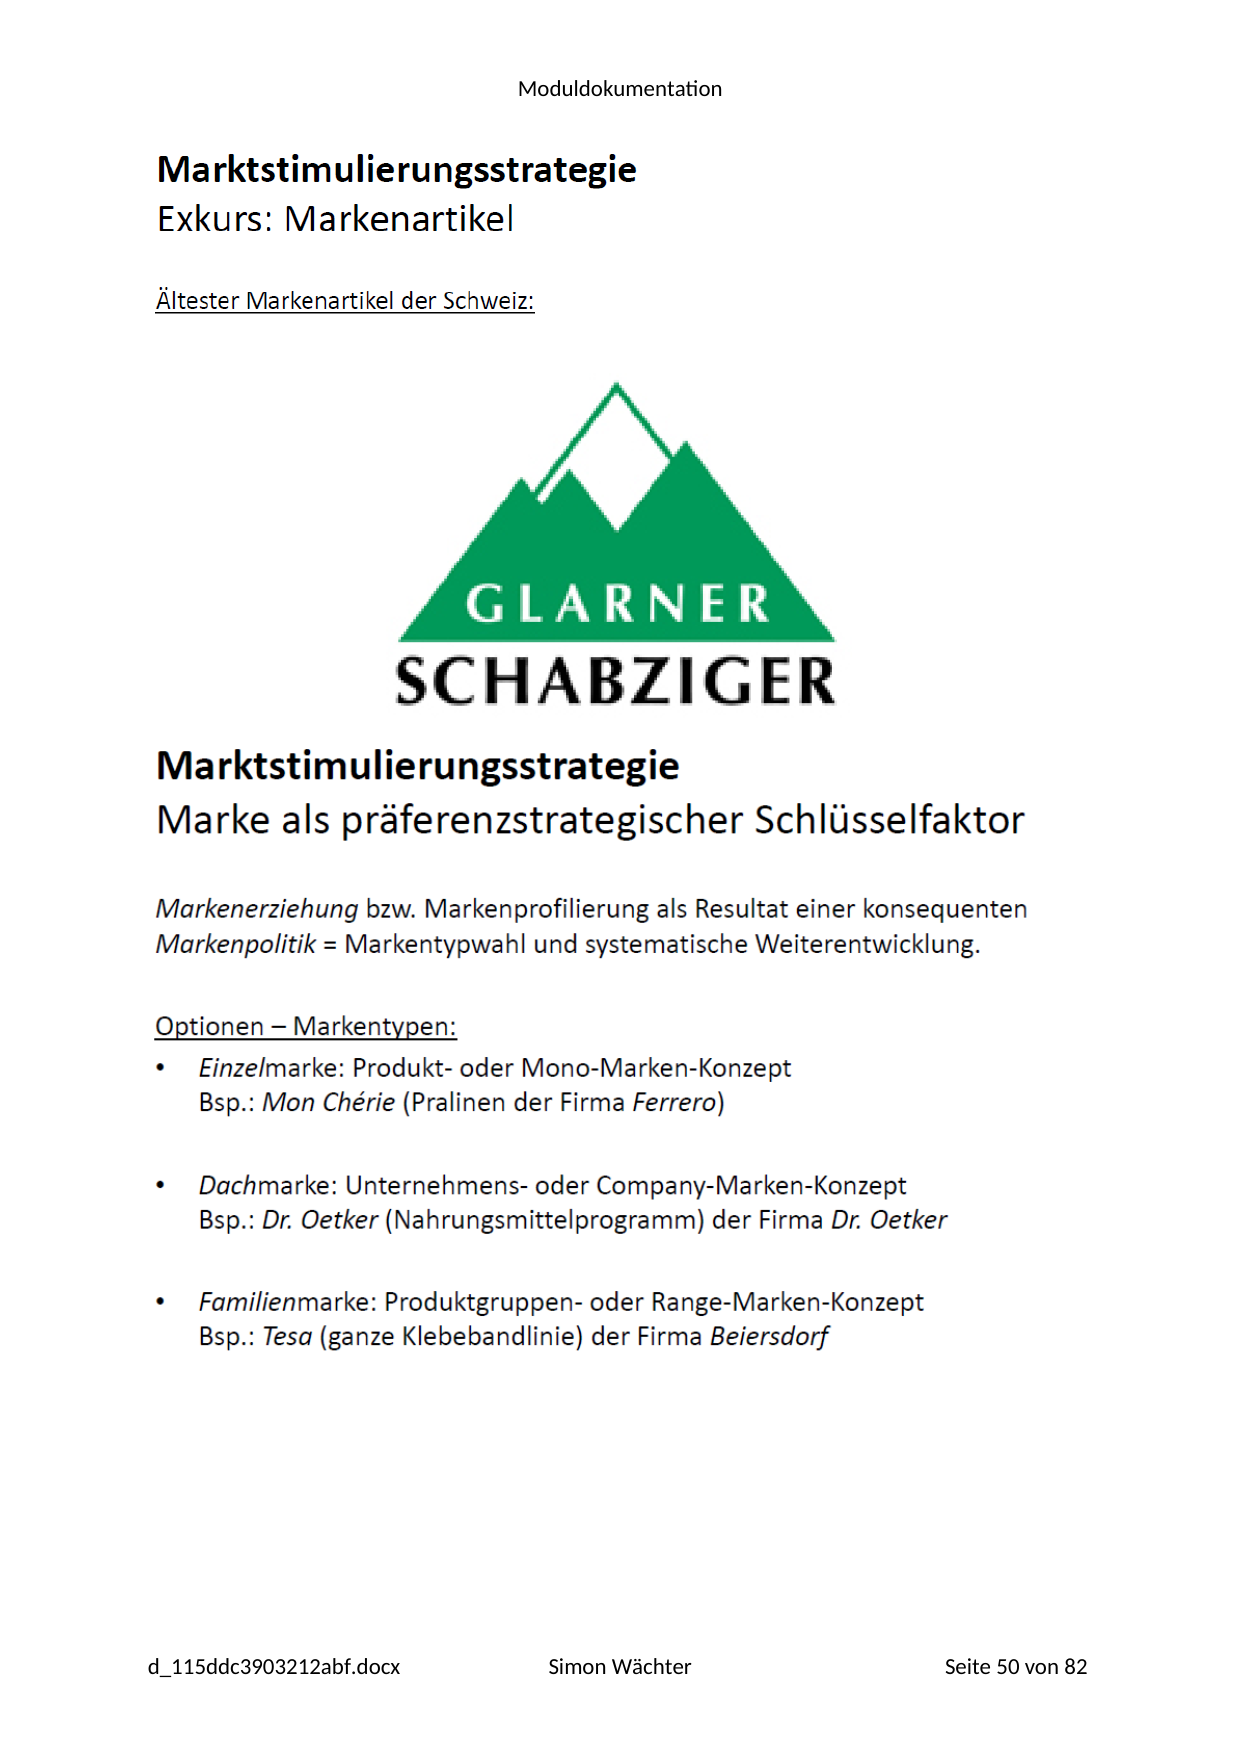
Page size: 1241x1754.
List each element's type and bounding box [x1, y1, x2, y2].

picture [147, 147, 1093, 729]
picture [147, 747, 1093, 1367]
